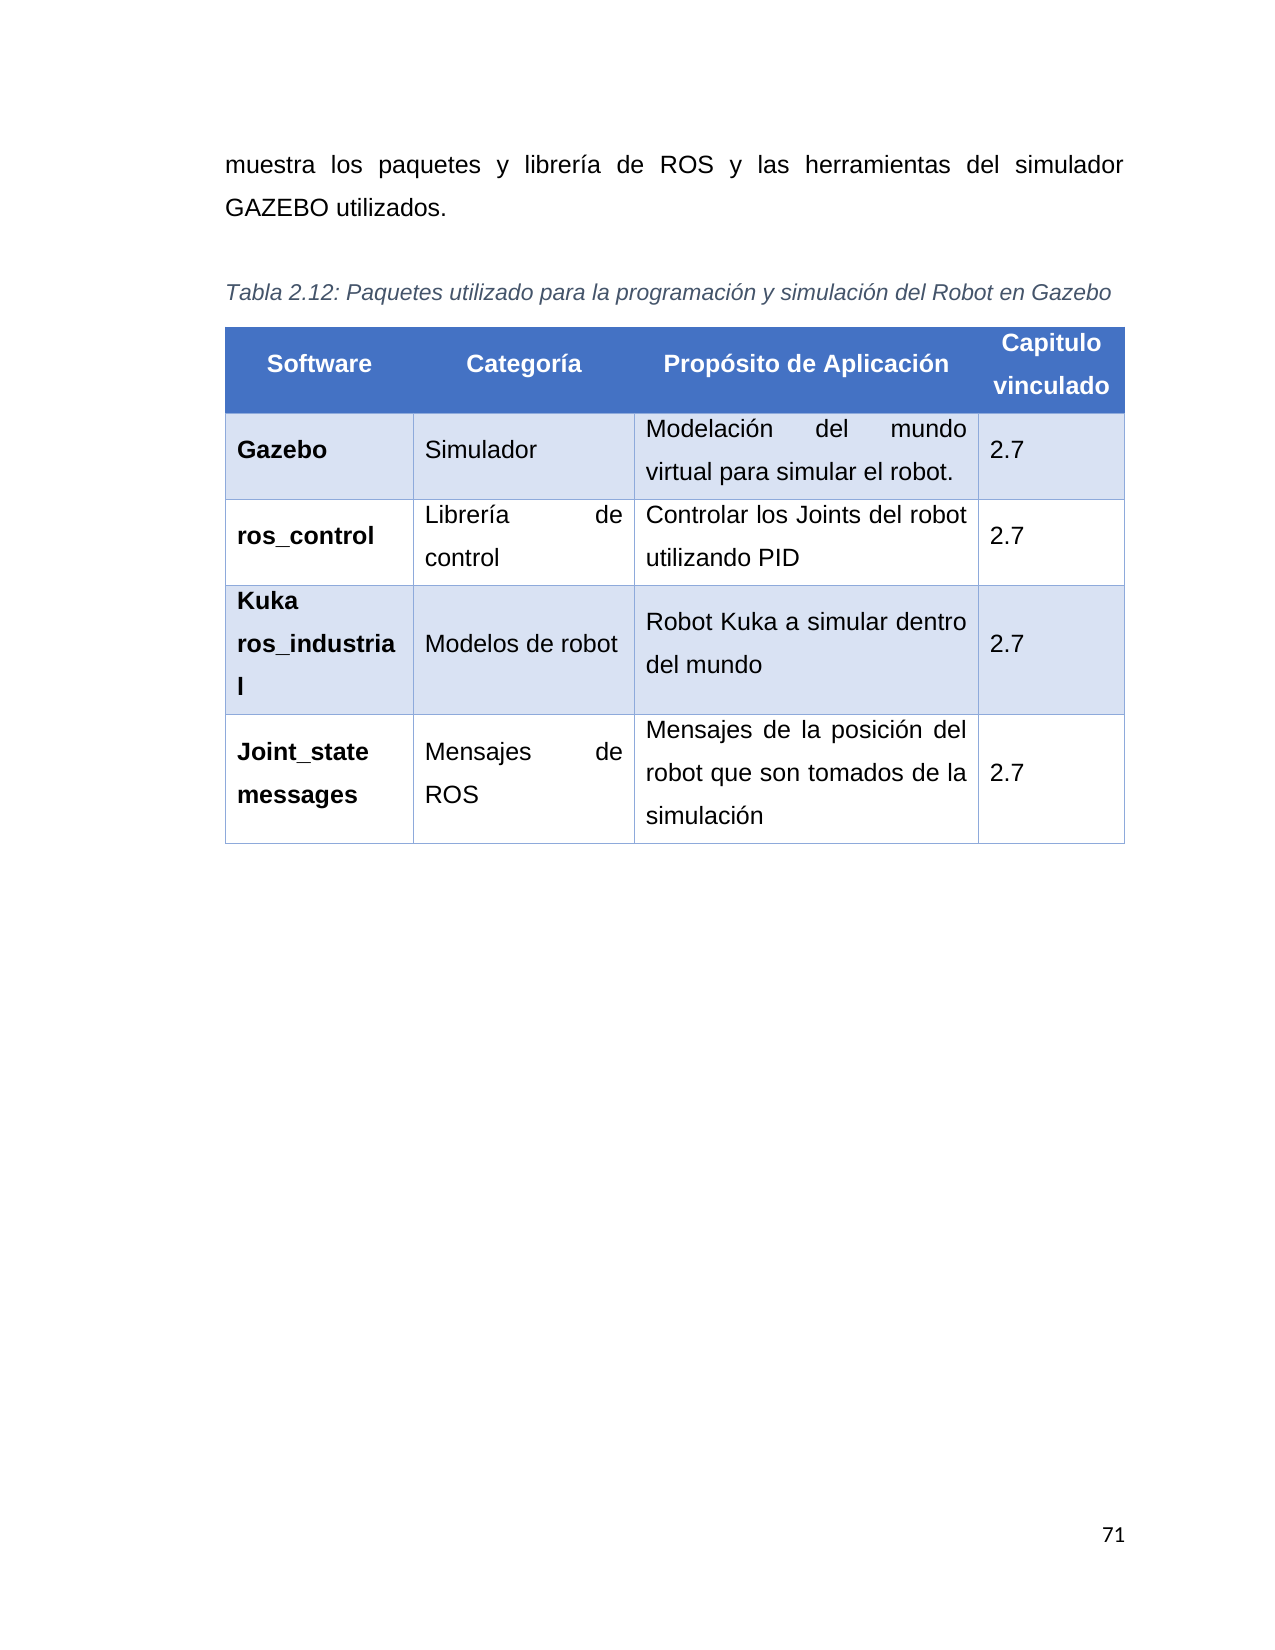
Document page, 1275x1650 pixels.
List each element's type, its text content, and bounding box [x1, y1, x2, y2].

text Tabla 2.12: Paquetes utilizado para la programación y simulación del Robot en Gazebo [225, 279, 1125, 306]
table_cell ros_control [226, 500, 413, 585]
table_cell 2.7 [979, 414, 1124, 499]
table_header Propósito de Aplicación [635, 328, 978, 413]
table_cell Joint_state messages [226, 715, 413, 843]
table_cell Modelos de robot [414, 586, 634, 714]
table_cell 2.7 [979, 715, 1124, 843]
table_header Software [226, 328, 413, 413]
table_header Capitulo vinculado [979, 328, 1124, 413]
table_cell Controlar los Joints del robot utilizando PID [635, 500, 978, 585]
table_cell Simulador [414, 414, 634, 499]
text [225, 150, 1125, 222]
table_cell 2.7 [979, 586, 1124, 714]
table_cell Modelación del mundo virtual para simular el robot. [635, 414, 978, 499]
table_header Categoría [414, 328, 634, 413]
table_cell Gazebo [226, 414, 413, 499]
table_cell Mensajes de la posición del robot que son tomados de la simulación [635, 715, 978, 843]
table_cell Kuka ros_industrial [226, 586, 413, 714]
table_cell Robot Kuka a simular dentro del mundo [635, 586, 978, 714]
table_cell 2.7 [979, 500, 1124, 585]
table_cell Librería de control [414, 500, 634, 585]
table_cell Mensajes de ROS [414, 715, 634, 843]
